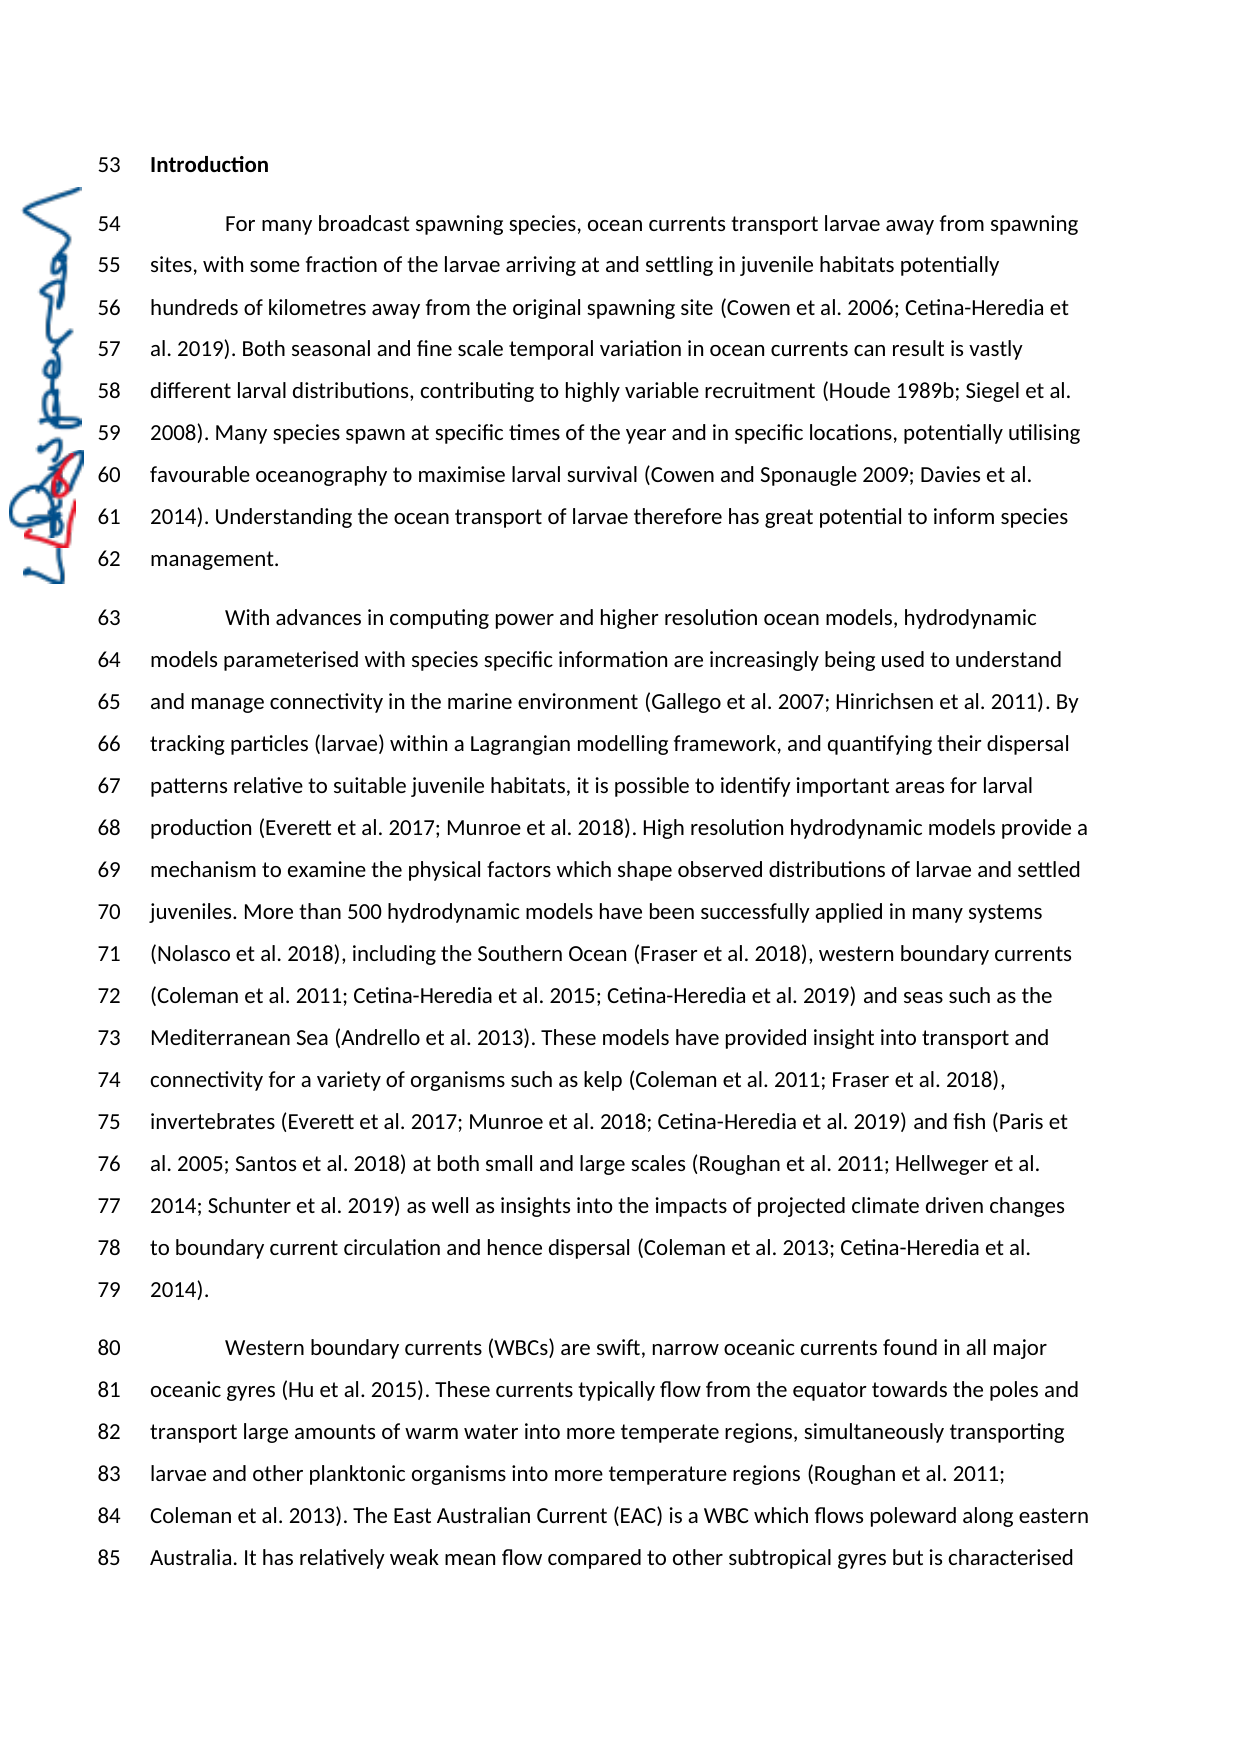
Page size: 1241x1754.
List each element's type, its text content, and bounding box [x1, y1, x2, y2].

text For many broadcast spawning species, ocean currents transport larvae away from spawning sites, with some fraction of the larvae arriving at and settling in juvenile habitats potentially hundreds of kilometres away from the original spawning site (Cowen et al. 2006; Cetina-Heredia et al. 2019). Both seasonal and fine scale temporal variation in ocean currents can result is vastly different larval distributions, contributing to highly variable recruitment (Houde 1989b; Siegel et al. 2008). Many species spawn at specific times of the year and in specific locations, potentially utilising favourable oceanography to maximise larval survival (Cowen and Sponaugle 2009; Davies et al. 2014). Understanding the ocean transport of larvae therefore has great potential to inform species management. [150, 209, 1090, 572]
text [150, 1333, 1090, 1571]
picture [9, 187, 84, 584]
text Introduction [150, 150, 1090, 178]
text With advances in computing power and higher resolution ocean models, hydrodynamic models parameterised with species specific information are increasingly being used to understand and manage connectivity in the marine environment (Gallego et al. 2007; Hinrichsen et al. 2011). By tracking particles (larvae) within a Lagrangian modelling framework, and quantifying their dispersal patterns relative to suitable juvenile habitats, it is possible to identify important areas for larval production (Everett et al. 2017; Munroe et al. 2018). High resolution hydrodynamic models provide a mechanism to examine the physical factors which shape observed distributions of larvae and settled juveniles. More than 500 hydrodynamic models have been successfully applied in many systems (Nolasco et al. 2018), including the Southern Ocean (Fraser et al. 2018), western boundary currents (Coleman et al. 2011; Cetina-Heredia et al. 2015; Cetina-Heredia et al. 2019) and seas such as the Mediterranean Sea (Andrello et al. 2013). These models have provided insight into transport and connectivity for a variety of organisms such as kelp (Coleman et al. 2011; Fraser et al. 2018), invertebrates (Everett et al. 2017; Munroe et al. 2018; Cetina-Heredia et al. 2019) and fish (Paris et al. 2005; Santos et al. 2018) at both small and large scales (Roughan et al. 2011; Hellweger et al. 2014; Schunter et al. 2019) as well as insights into the impacts of projected climate driven changes to boundary current circulation and hence dispersal (Coleman et al. 2013; Cetina-Heredia et al. 2014). [150, 603, 1090, 1303]
